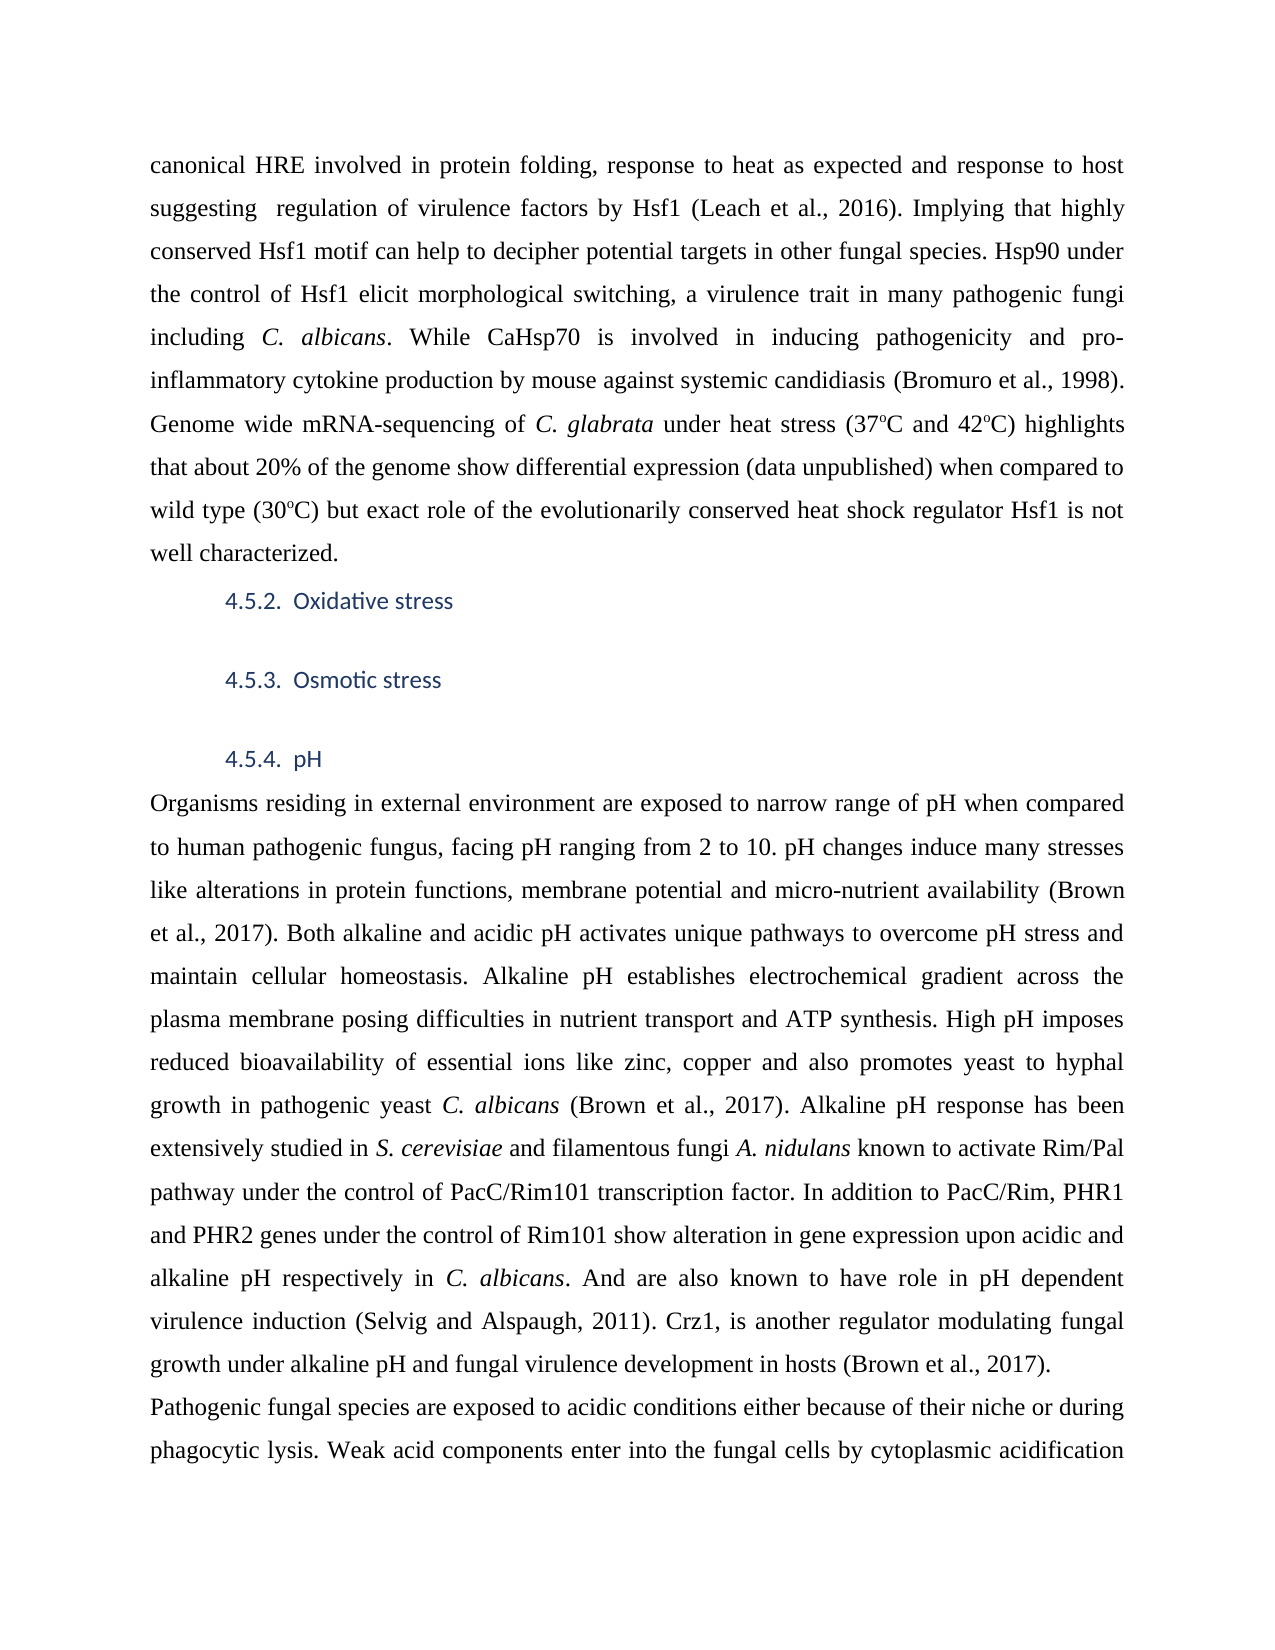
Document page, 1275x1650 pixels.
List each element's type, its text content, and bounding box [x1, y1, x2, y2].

subtitle 4.5.2. Oxidative stress [150, 585, 1125, 616]
subtitle 4.5.3. Osmotic stress [150, 664, 1125, 694]
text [150, 1392, 1125, 1464]
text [150, 150, 1125, 567]
subtitle 4.5.4. pH [150, 743, 1125, 773]
text Organisms residing in external environment are exposed to narrow range of pH when compared to human pathogenic fungus, facing pH ranging from 2 to 10. pH changes induce many stresses like alterations in protein functions, membrane potential and micro-nutrient availability (Brown et al., 2017). Both alkaline and acidic pH activates unique pathways to overcome pH stress and maintain cellular homeostasis. Alkaline pH establishes electrochemical gradient across the plasma membrane posing difficulties in nutrient transport and ATP synthesis. High pH imposes reduced bioavailability of essential ions like zinc, copper and also promotes yeast to hyphal growth in pathogenic yeast C. albicans (Brown et al., 2017). Alkaline pH response has been extensively studied in S. cerevisiae and filamentous fungi A. nidulans known to activate Rim/Pal pathway under the control of PacC/Rim101 transcription factor. In addition to PacC/Rim, PHR1 and PHR2 genes under the control of Rim101 show alteration in gene expression upon acidic and alkaline pH respectively in C. albicans. And are also known to have role in pH dependent virulence induction (Selvig and Alspaugh, 2011). Crz1, is another regulator modulating fungal growth under alkaline pH and fungal virulence development in hosts (Brown et al., 2017). [150, 788, 1125, 1378]
